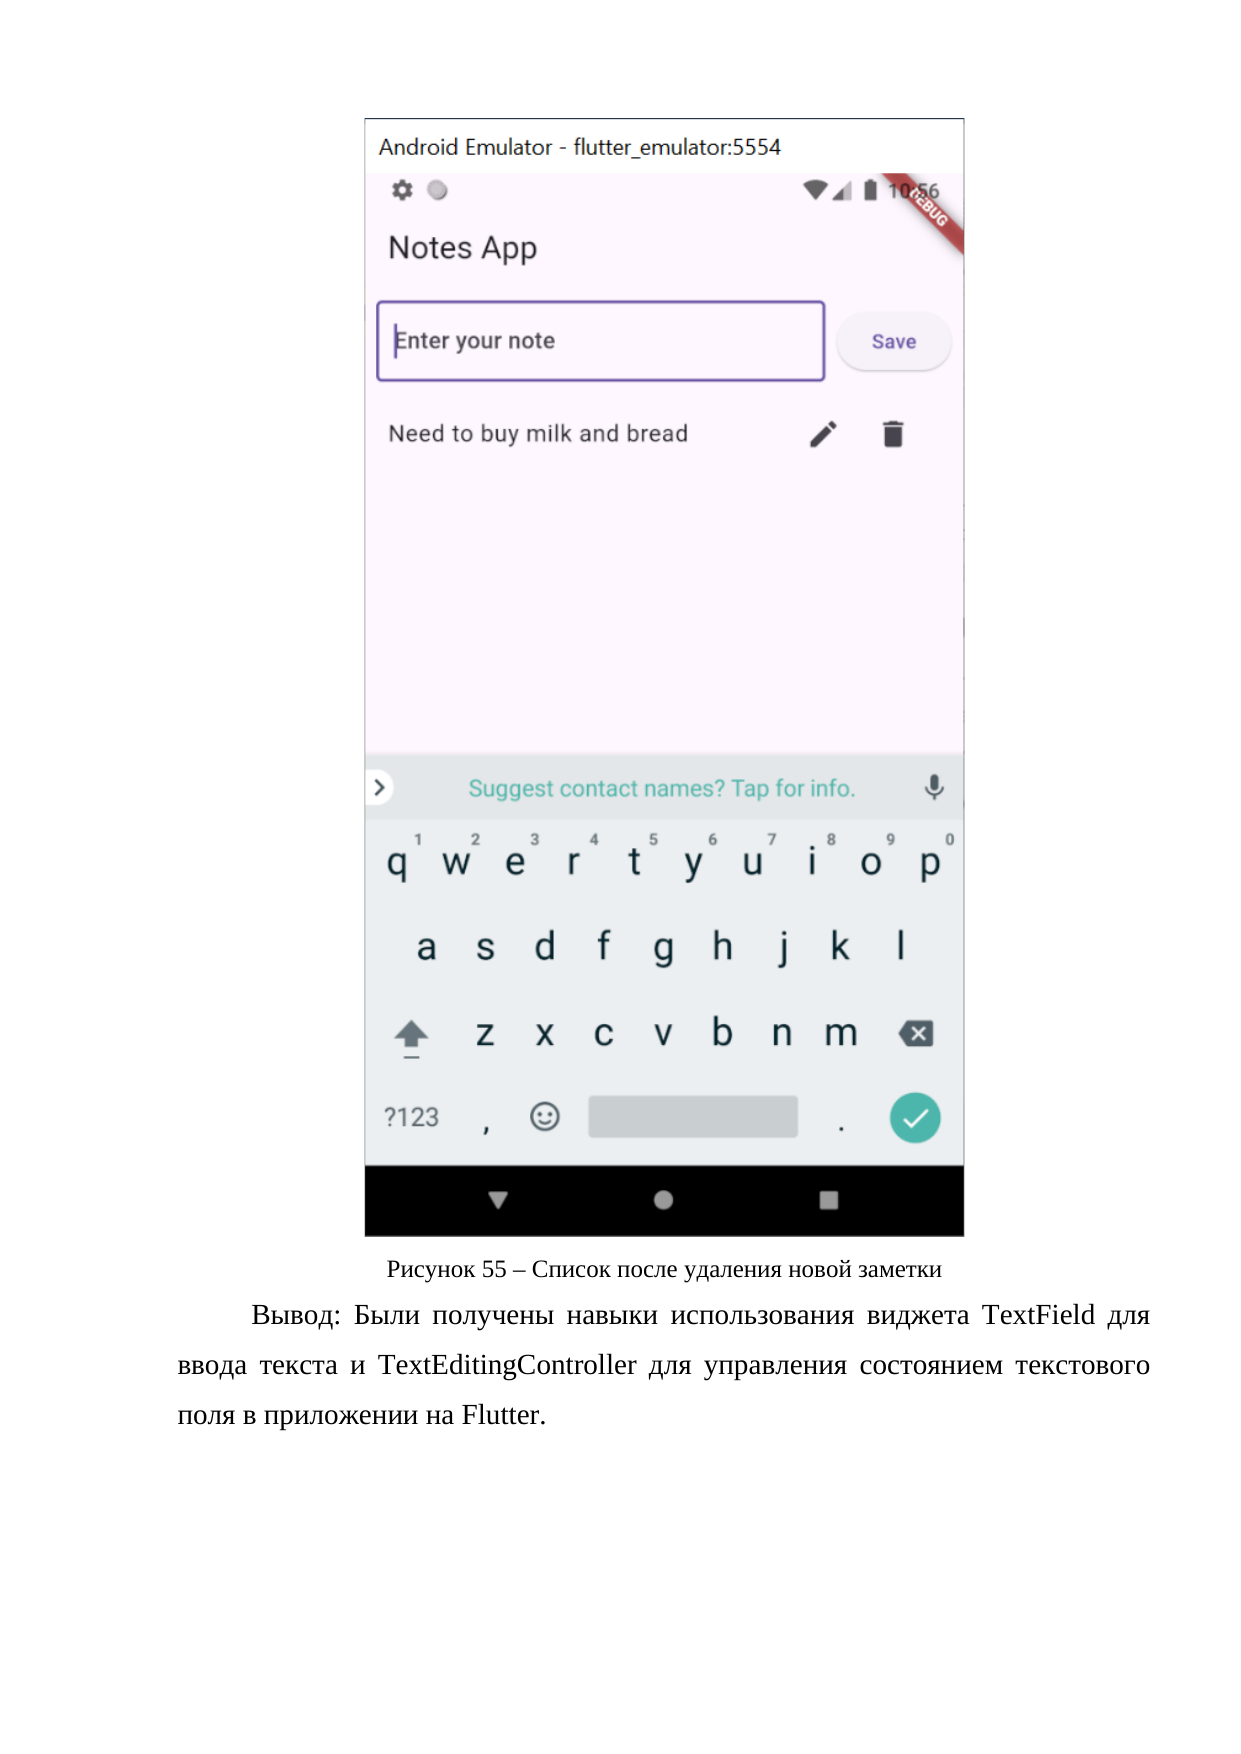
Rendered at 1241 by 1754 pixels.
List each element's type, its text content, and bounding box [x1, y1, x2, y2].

text Рисунок 55 – Список после удаления новой заметки [177, 1254, 1152, 1282]
text Вывод: Были получены навыки использования виджета TextField для ввода текста и TextEditingController для управления состоянием текстового поля в приложении на Flutter. [177, 1297, 1152, 1431]
picture [364, 118, 965, 1237]
